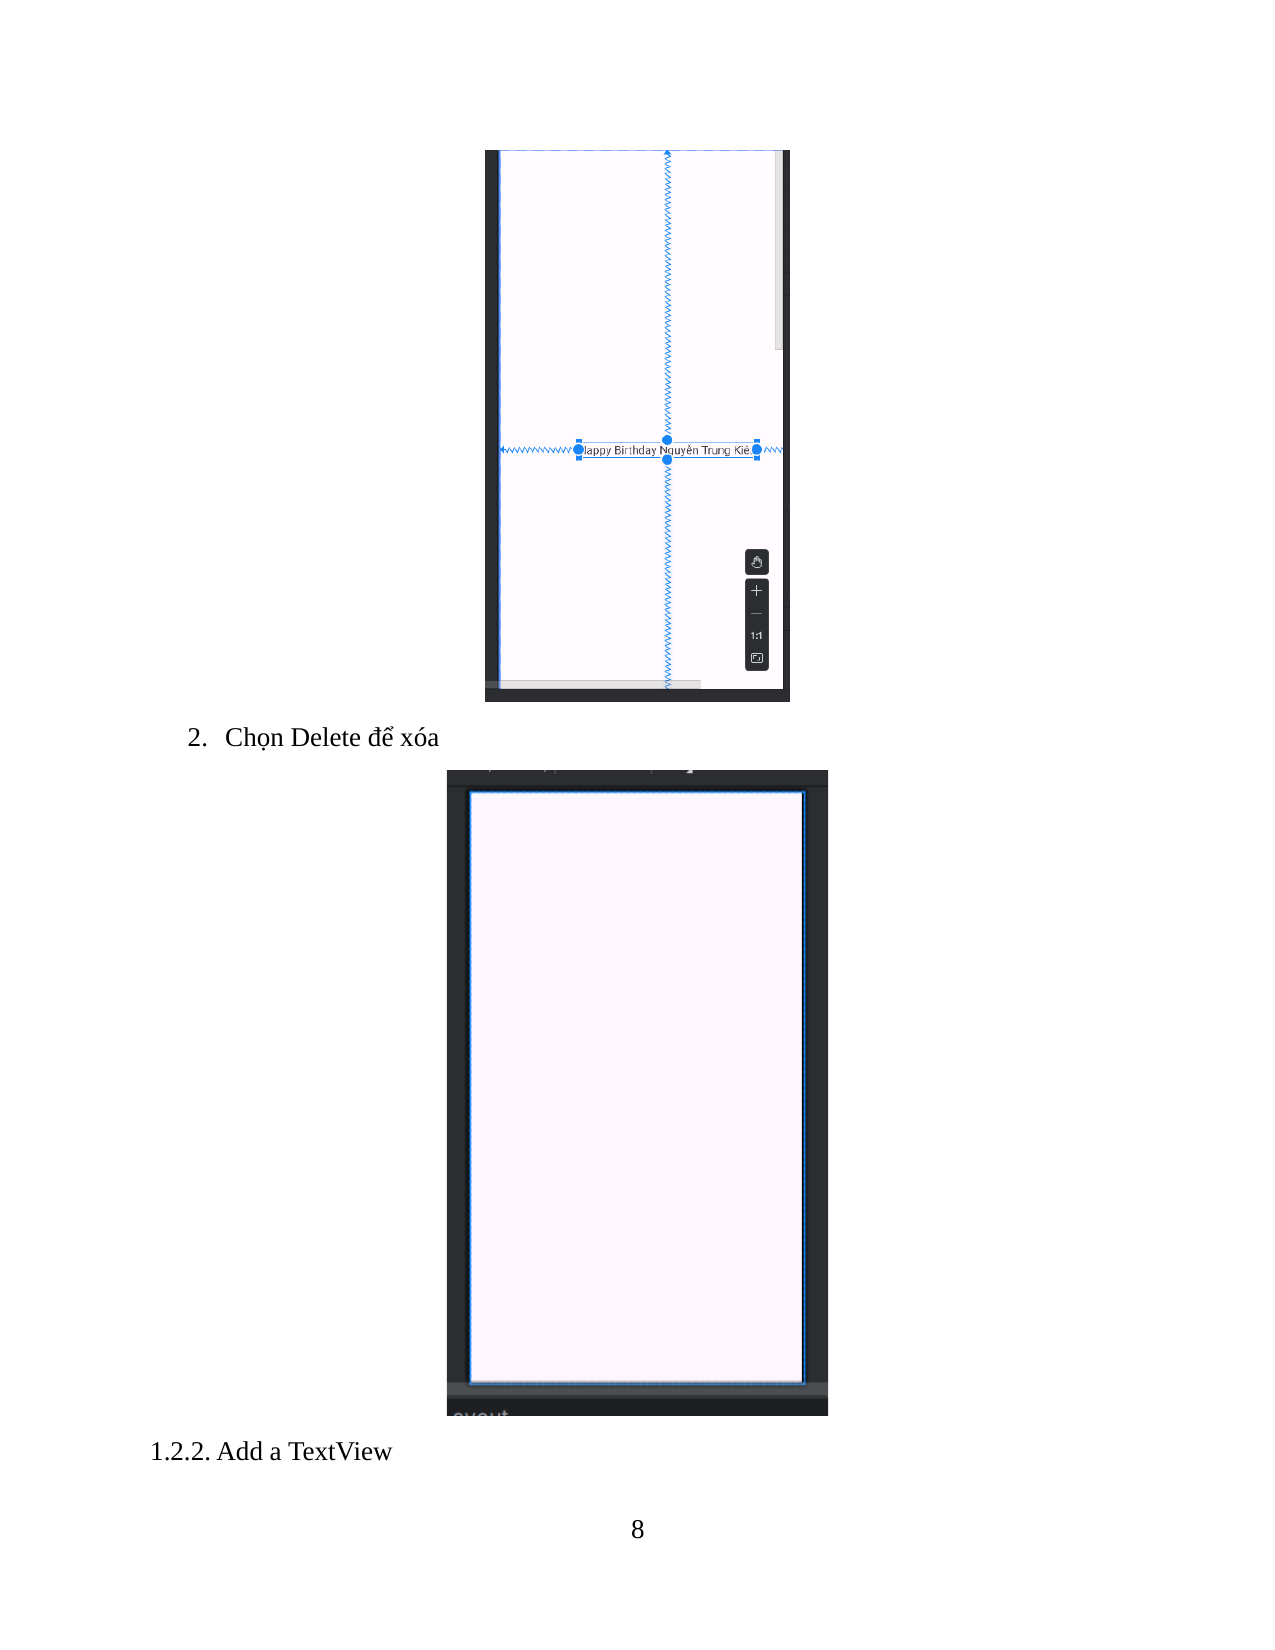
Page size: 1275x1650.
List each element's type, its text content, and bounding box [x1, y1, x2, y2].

picture [485, 150, 790, 702]
list Chọn Delete để xóa [187, 721, 1125, 752]
picture [446, 770, 829, 1416]
subtitle 1.2.2. Add a TextView [150, 1435, 1125, 1466]
